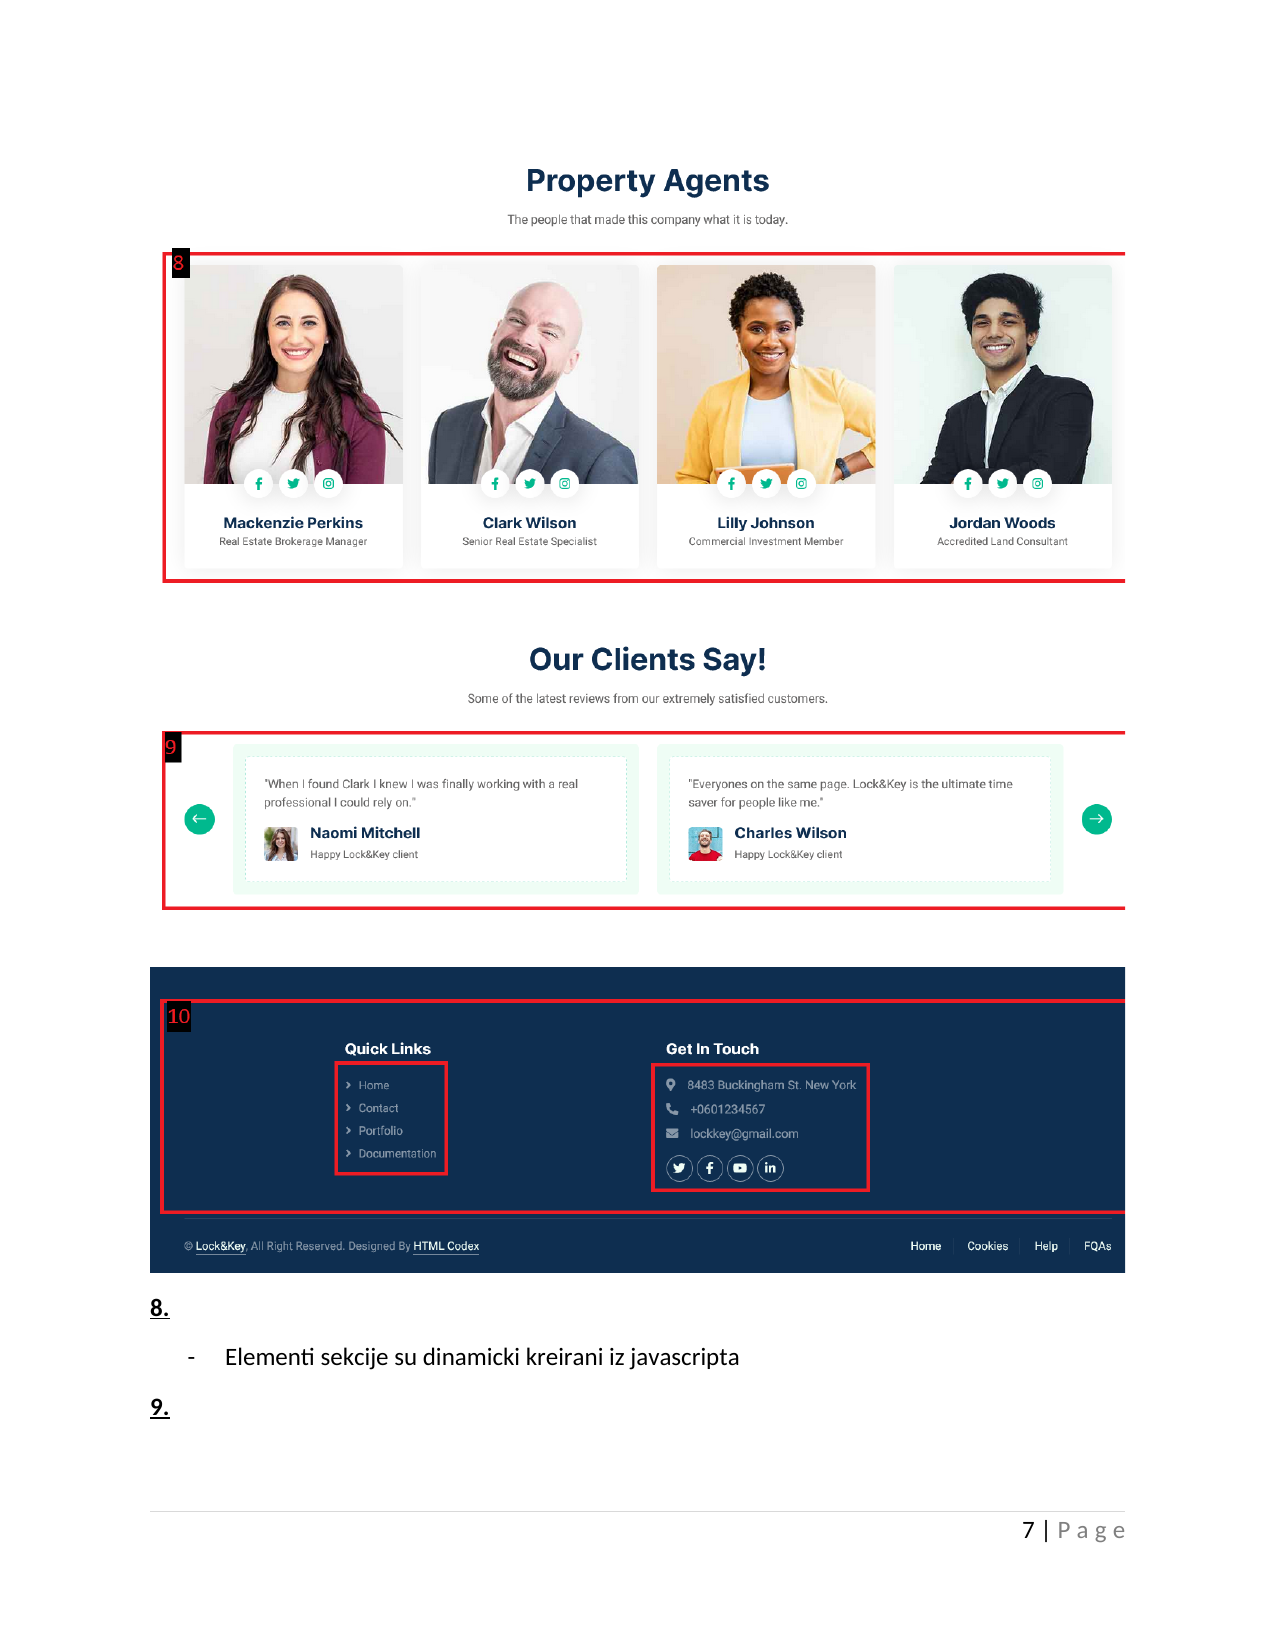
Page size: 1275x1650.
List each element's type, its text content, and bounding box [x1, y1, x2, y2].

text 8. [150, 1292, 1125, 1322]
text 9. [150, 1391, 1125, 1421]
list Elementi sekcije su dinamicki kreirani iz javascripta [187, 1341, 1125, 1372]
picture [150, 150, 1125, 1273]
